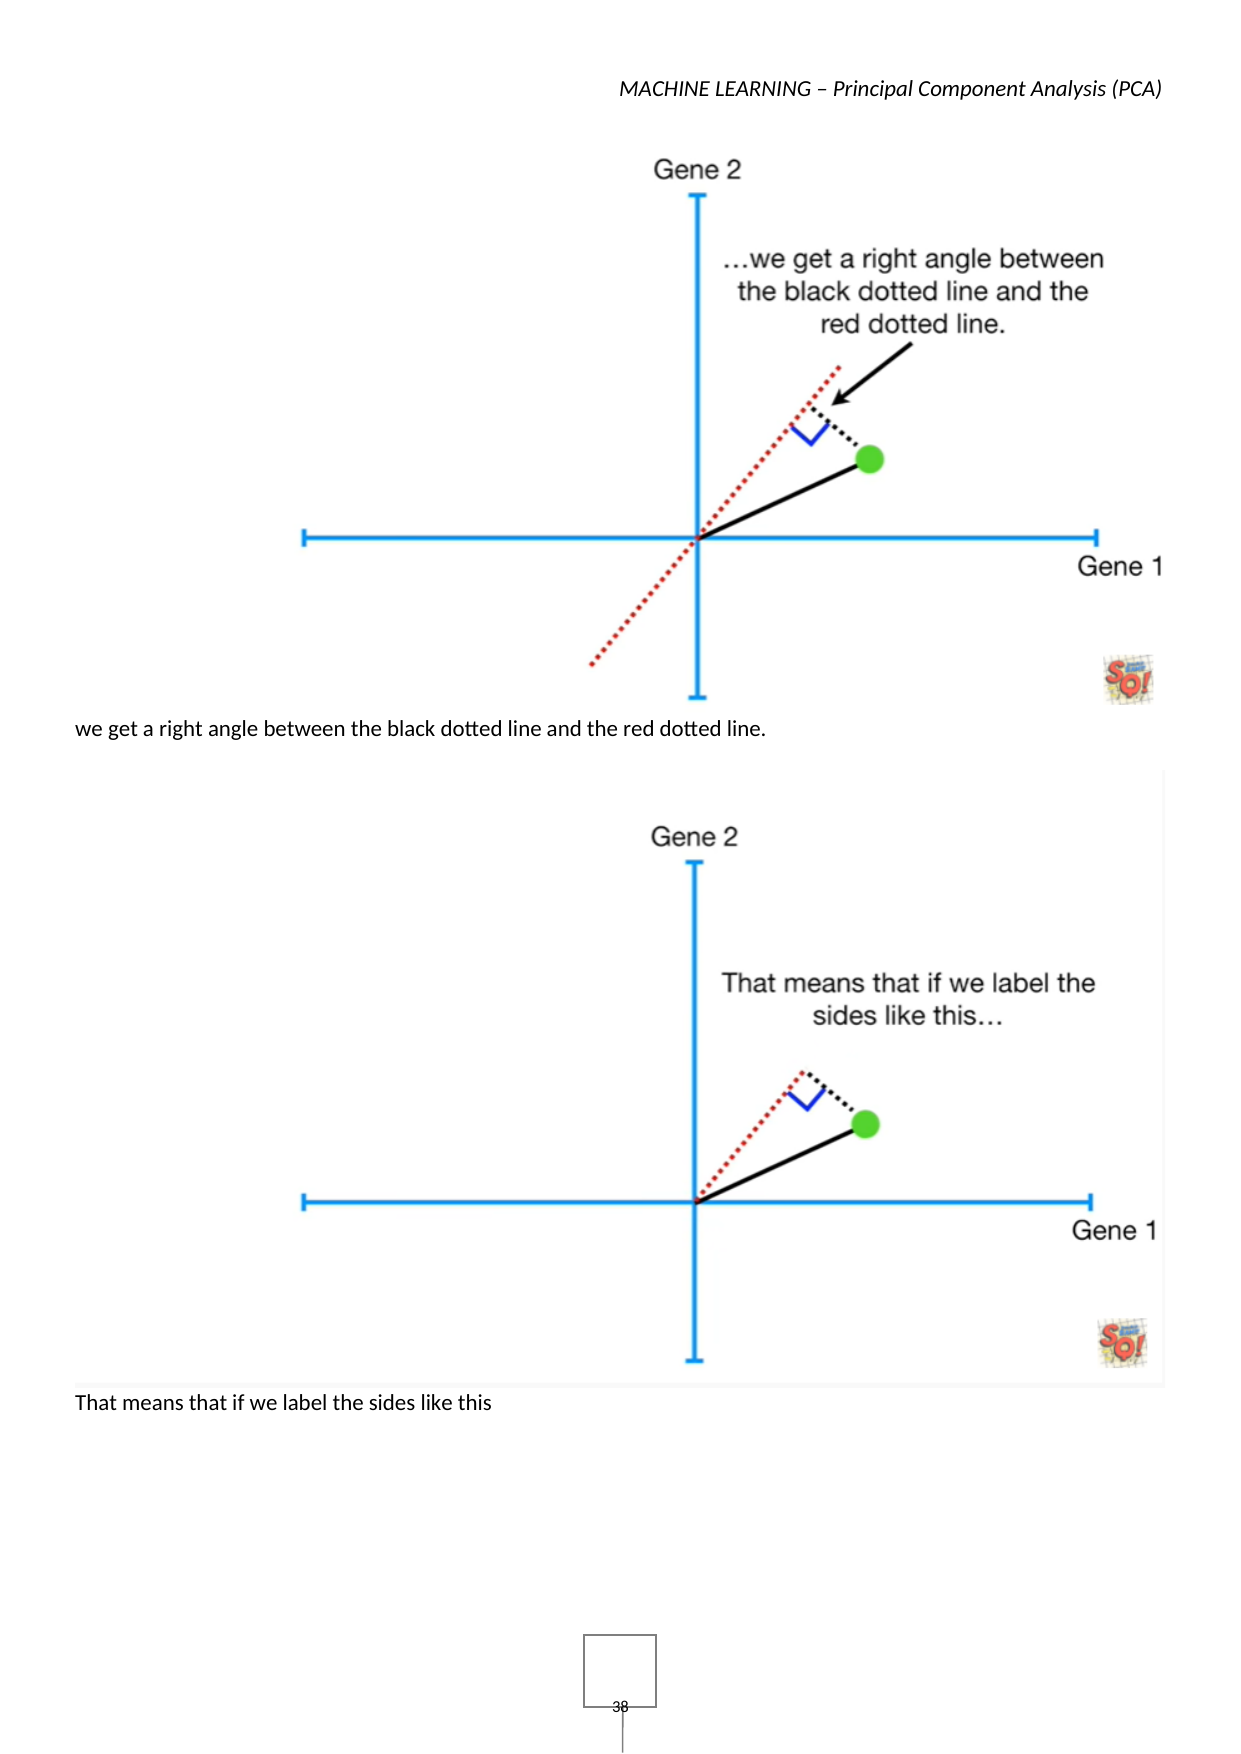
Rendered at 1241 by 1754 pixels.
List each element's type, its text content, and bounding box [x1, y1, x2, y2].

picture [75, 770, 1166, 1388]
text That means that if we label the sides like this [75, 1388, 1165, 1416]
picture [75, 101, 1166, 715]
text we get a right angle between the black dotted line and the red dotted line. [75, 715, 1165, 742]
